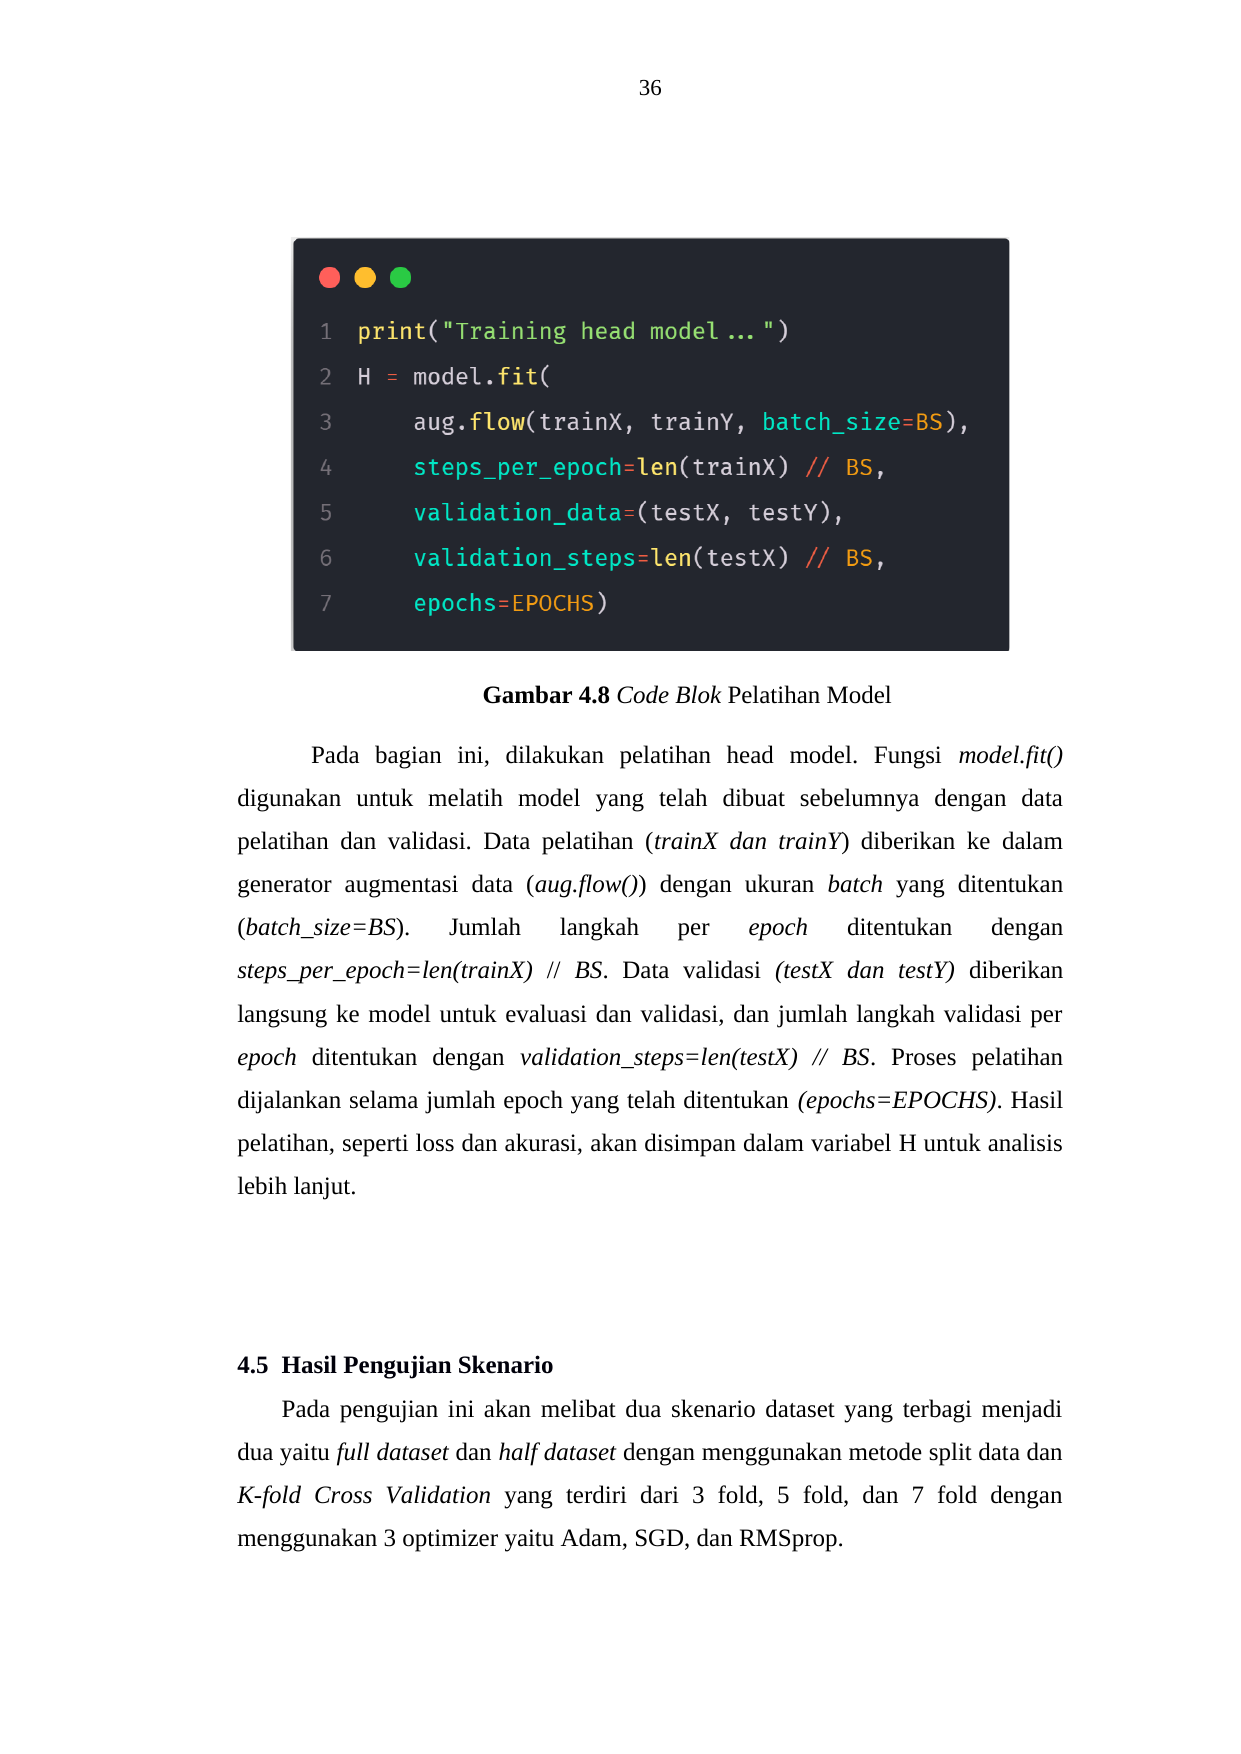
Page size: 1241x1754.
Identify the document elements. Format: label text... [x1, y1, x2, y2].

text Gambar 4.8 Code Blok Pelatihan Model [311, 680, 1063, 709]
text Pada pengujian ini akan melibat dua skenario dataset yang terbagi menjadi dua yaitu full dataset dan half dataset dengan menggunakan metode split data dan K-fold Cross Validation yang terdiri dari 3 fold, 5 fold, dan 7 fold dengan menggunakan 3 optimizer yaitu Adam, SGD, dan RMSprop. [237, 1394, 1063, 1552]
subtitle 4.5 Hasil Pengujian Skenario [237, 1351, 1063, 1379]
picture [290, 237, 1010, 651]
text Pada bagian ini, dilakukan pelatihan head model. Fungsi model.fit() digunakan untuk melatih model yang telah dibuat sebelumnya dengan data pelatihan dan validasi. Data pelatihan (trainX dan trainY) diberikan ke dalam generator augmentasi data (aug.flow()) dengan ukuran batch yang ditentukan (batch_size=BS). Jumlah langkah per epoch ditentukan dengan steps_per_epoch=len(trainX) // BS. Data validasi (testX dan testY) diberikan langsung ke model untuk evaluasi dan validasi, dan jumlah langkah validasi per epoch ditentukan dengan validation_steps=len(testX) // BS. Proses pelatihan dijalankan selama jumlah epoch yang telah ditentukan (epochs=EPOCHS). Hasil pelatihan, seperti loss dan akurasi, akan disimpan dalam variabel H untuk analisis lebih lanjut. [237, 740, 1063, 1200]
